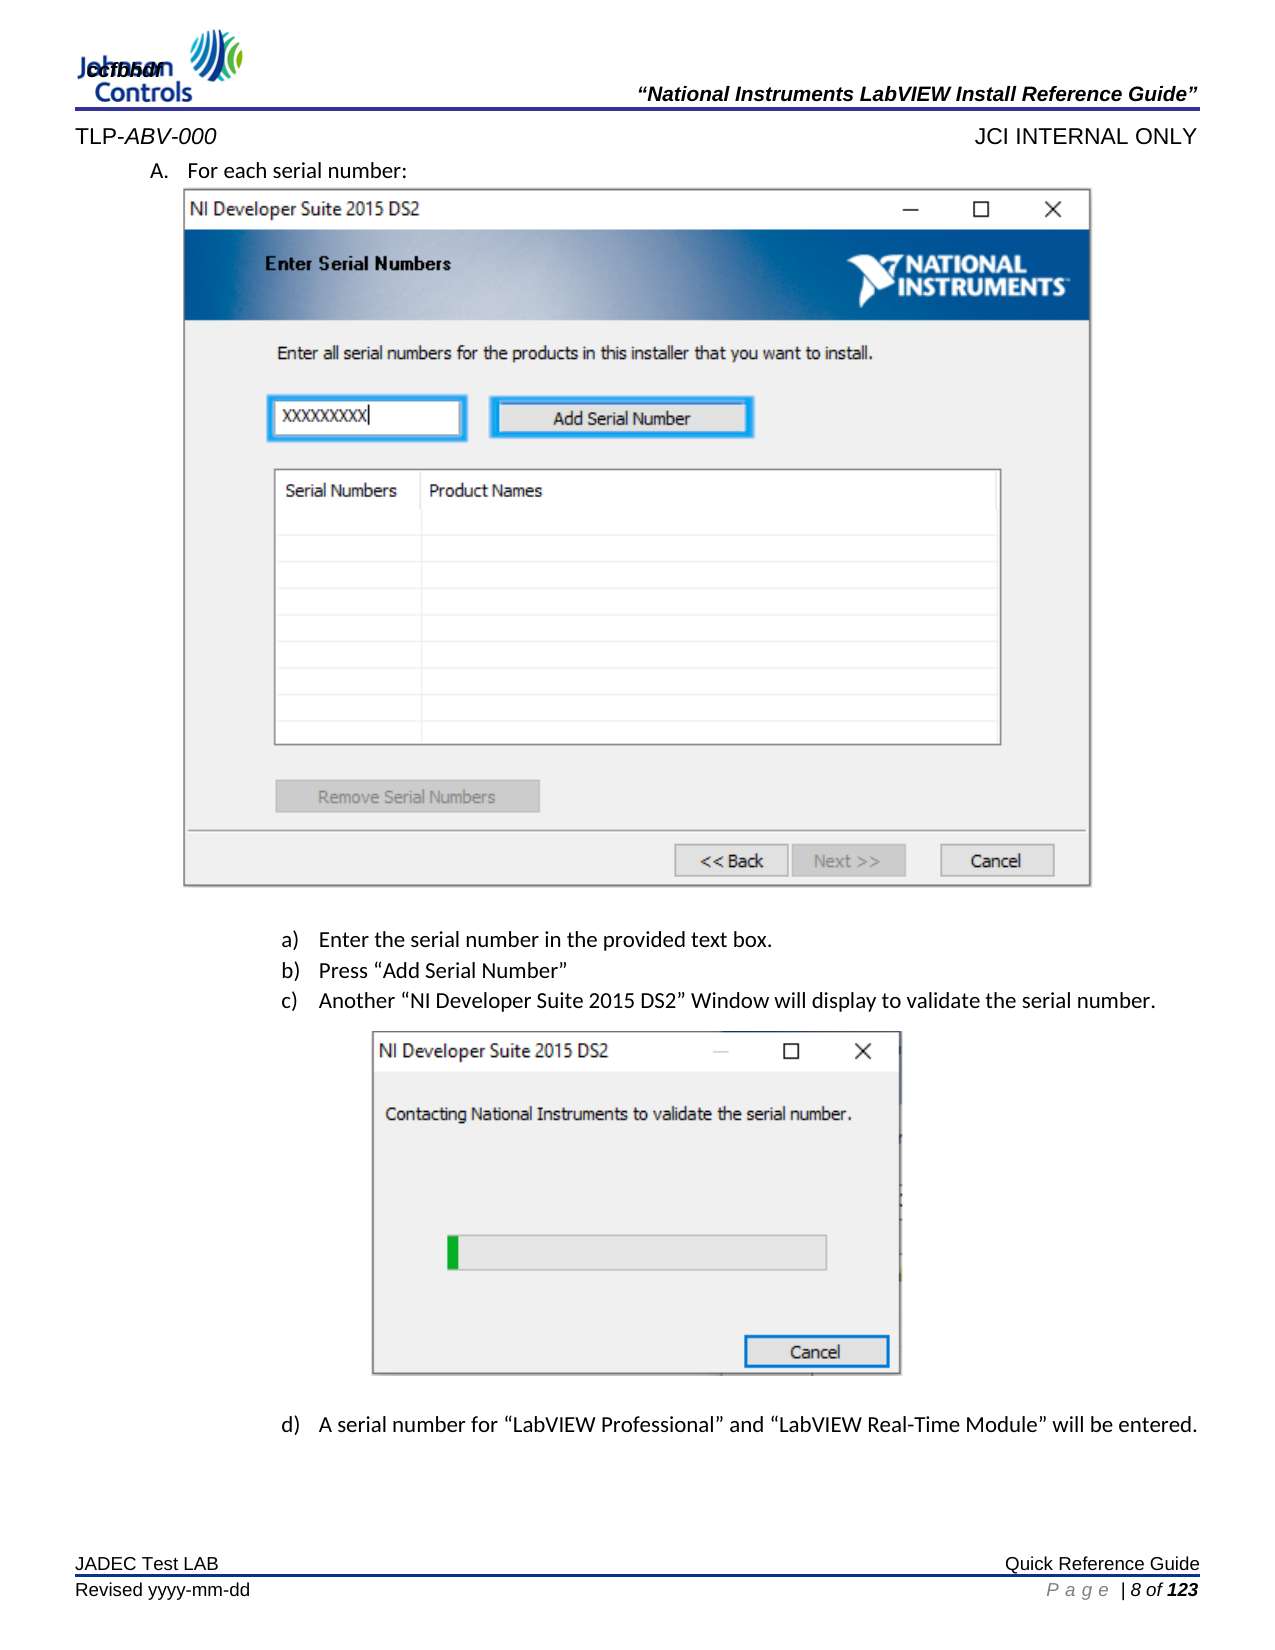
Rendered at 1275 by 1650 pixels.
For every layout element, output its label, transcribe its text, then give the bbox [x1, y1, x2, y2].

list Press “Add Serial Number” [281, 956, 1200, 984]
picture [76, 26, 246, 105]
picture [182, 186, 1093, 891]
picture [371, 1031, 904, 1376]
list Enter the serial number in the provided text box. [281, 926, 1200, 954]
list Another “NI Developer Suite 2015 DS2” Window will display to validate the serial number. [281, 986, 1200, 1014]
list A serial number for “LabVIEW Professional” and “LabVIEW Real-Time Module” will be entered. [281, 1410, 1200, 1438]
list For each serial number: [150, 156, 1200, 184]
